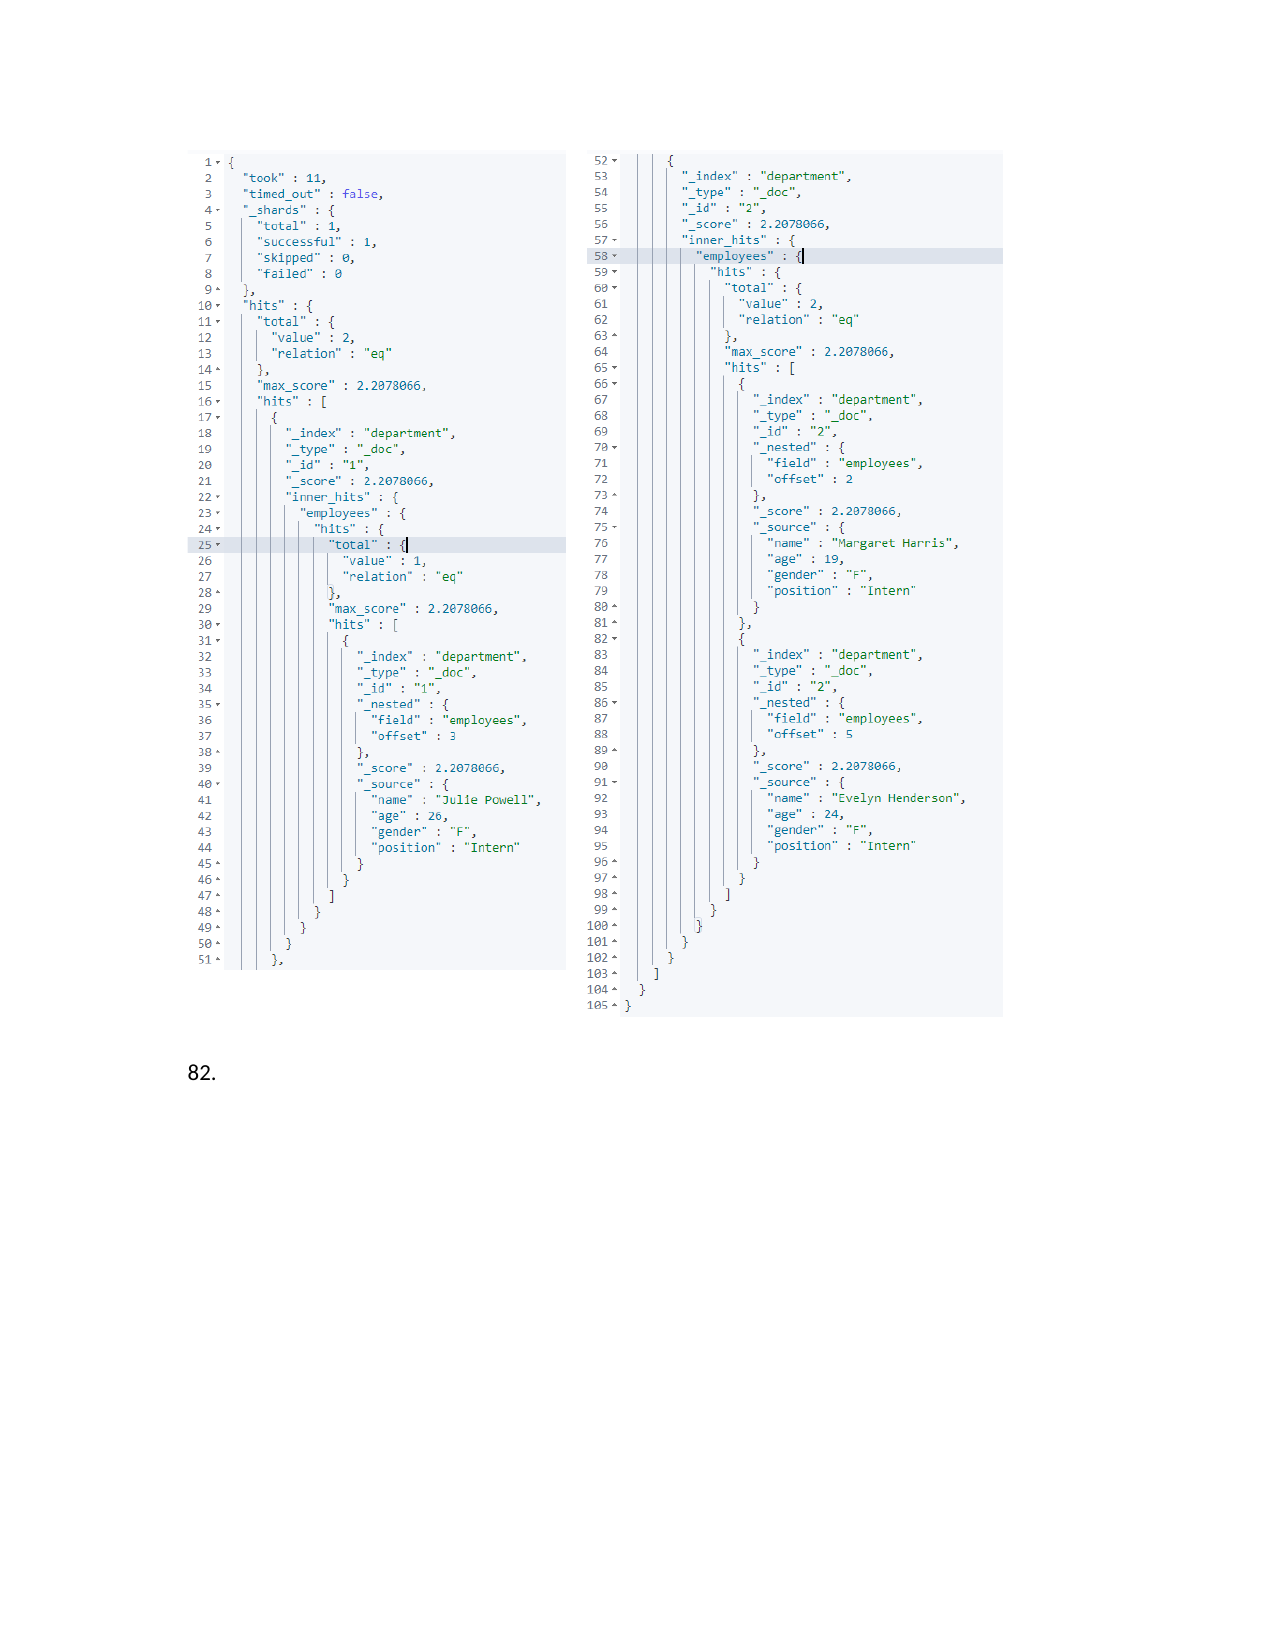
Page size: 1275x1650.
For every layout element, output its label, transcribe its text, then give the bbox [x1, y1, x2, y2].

text 82. [187, 1058, 1125, 1086]
picture [187, 150, 1018, 1039]
